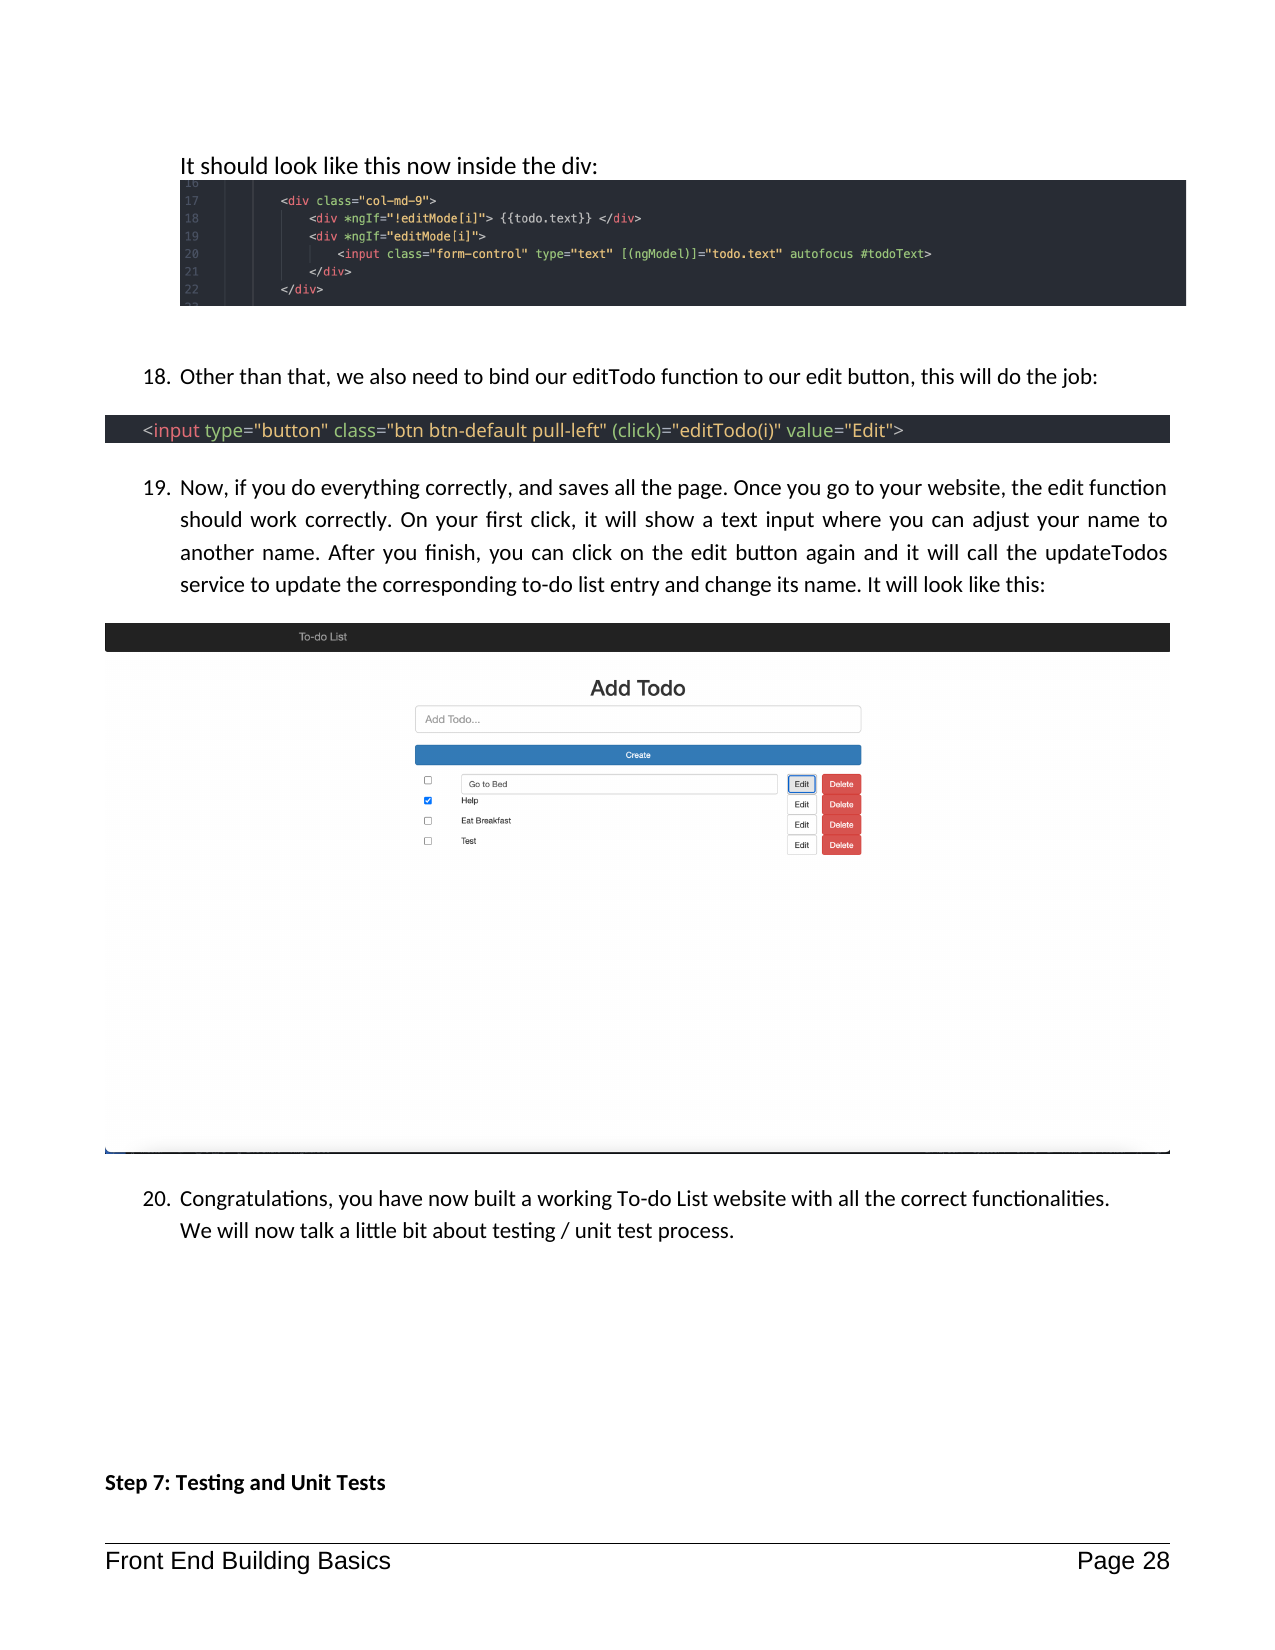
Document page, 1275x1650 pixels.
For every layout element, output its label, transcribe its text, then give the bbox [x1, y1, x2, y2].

picture [180, 180, 1187, 306]
list We will now talk a little bit about testing / unit test process. [180, 1216, 1170, 1244]
list Now, if you do everything correctly, and saves all the page. Once you go to your website, the edit function should work correctly. On your first click, it will show a text input where you can adjust your name to another name. After you finish, you can click on the edit button again and it will call the updateTodos service to update the corresponding to-do list entry and change its name. It will look like this: [142, 473, 1170, 598]
text <input type="button" class="btn btn-default pull-left" (click)="editTodo(i)" value="Edit"> [105, 415, 1170, 443]
subtitle Step 7: Testing and Unit Tests [105, 1468, 1170, 1496]
list Other than that, we also need to bind our editTodo function to our edit button, this will do the job: [142, 362, 1170, 390]
text It should look like this now inside the div: [180, 150, 1170, 180]
list Congratulations, you have now built a working To-do List website with all the correct functionalities. [142, 1184, 1170, 1212]
picture [105, 623, 1170, 1154]
